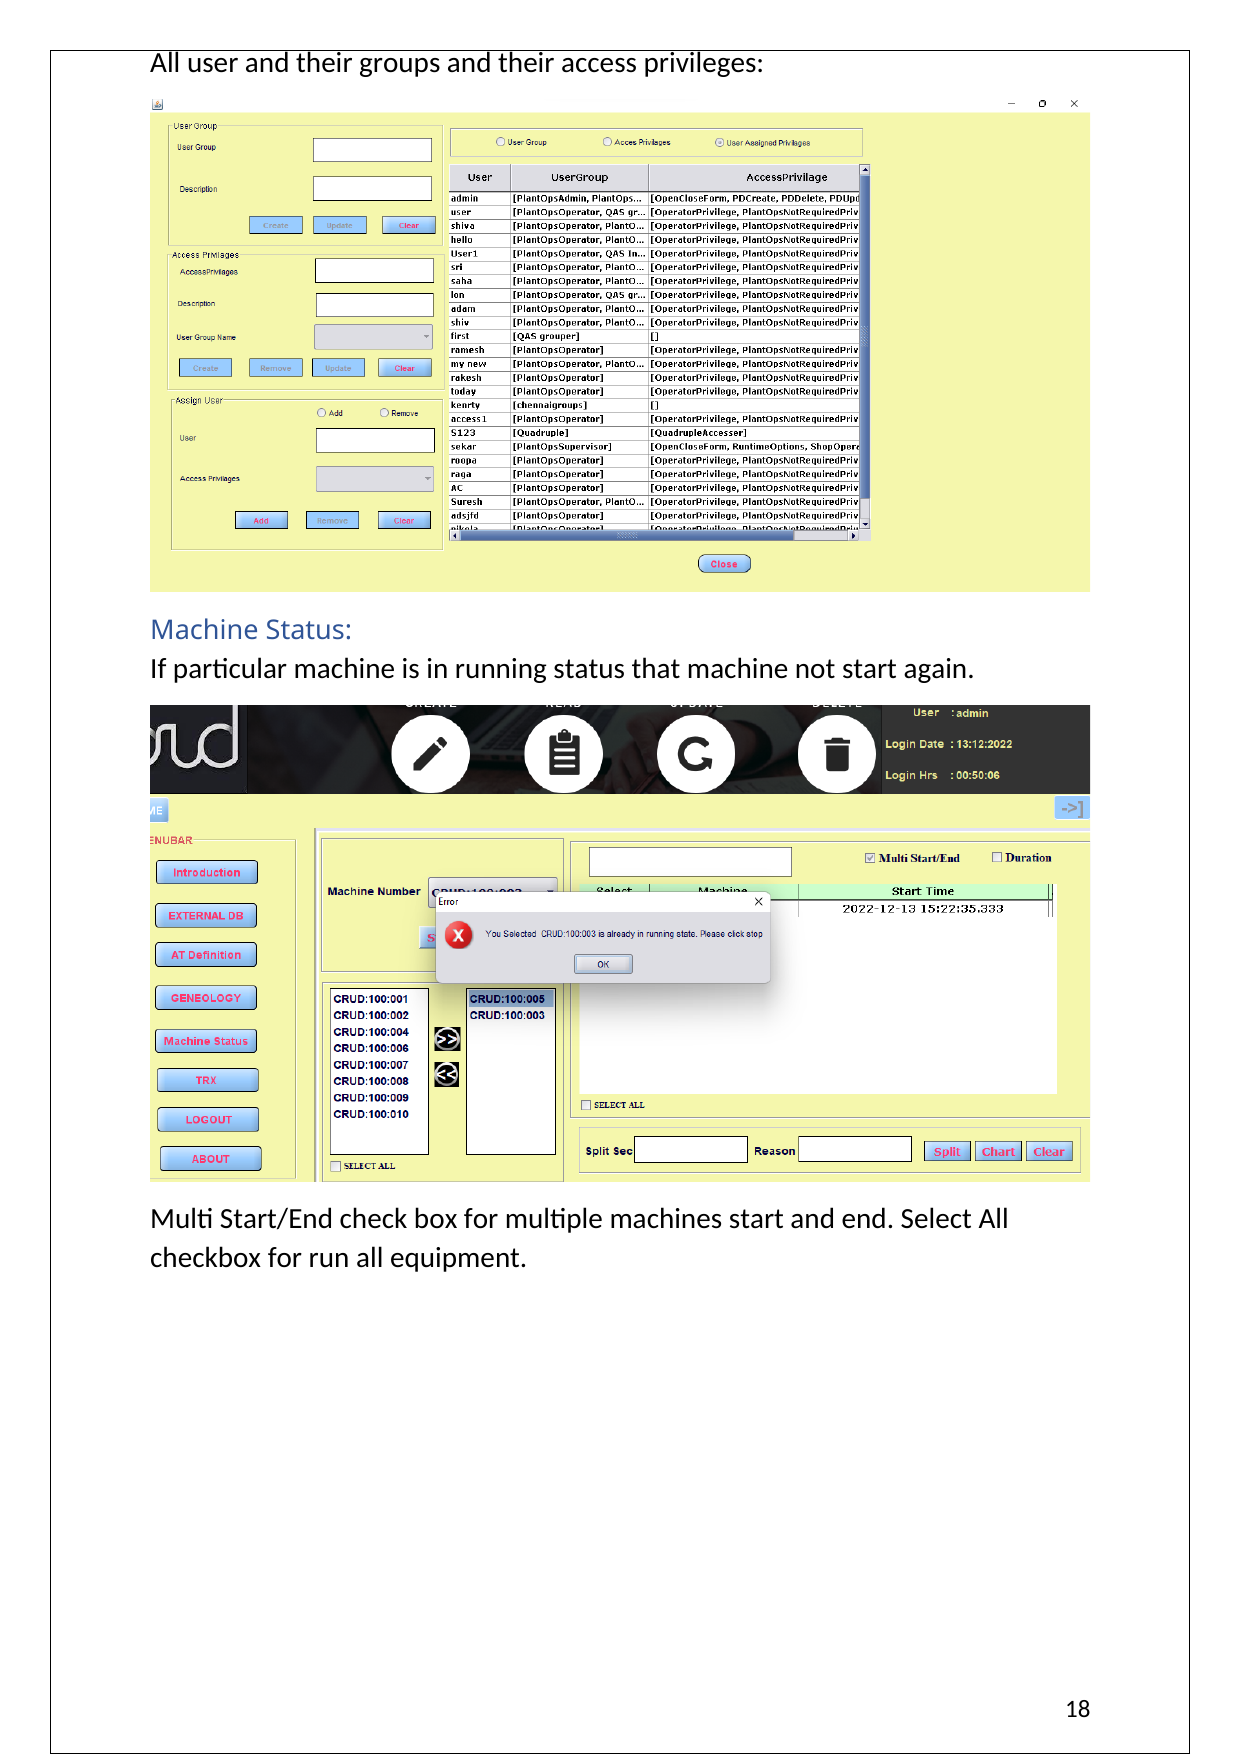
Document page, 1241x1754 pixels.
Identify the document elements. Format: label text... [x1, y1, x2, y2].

text All user and their groups and their access privileges: [150, 51, 1090, 80]
text Multi Start/End check box for multiple machines start and end. Select All checkbox for run all equipment. [150, 1200, 1090, 1274]
picture [150, 99, 1091, 592]
picture [150, 705, 1091, 1182]
subtitle Machine Status: [150, 611, 1090, 647]
text If particular machine is in running status that machine not start again. [150, 650, 1090, 686]
